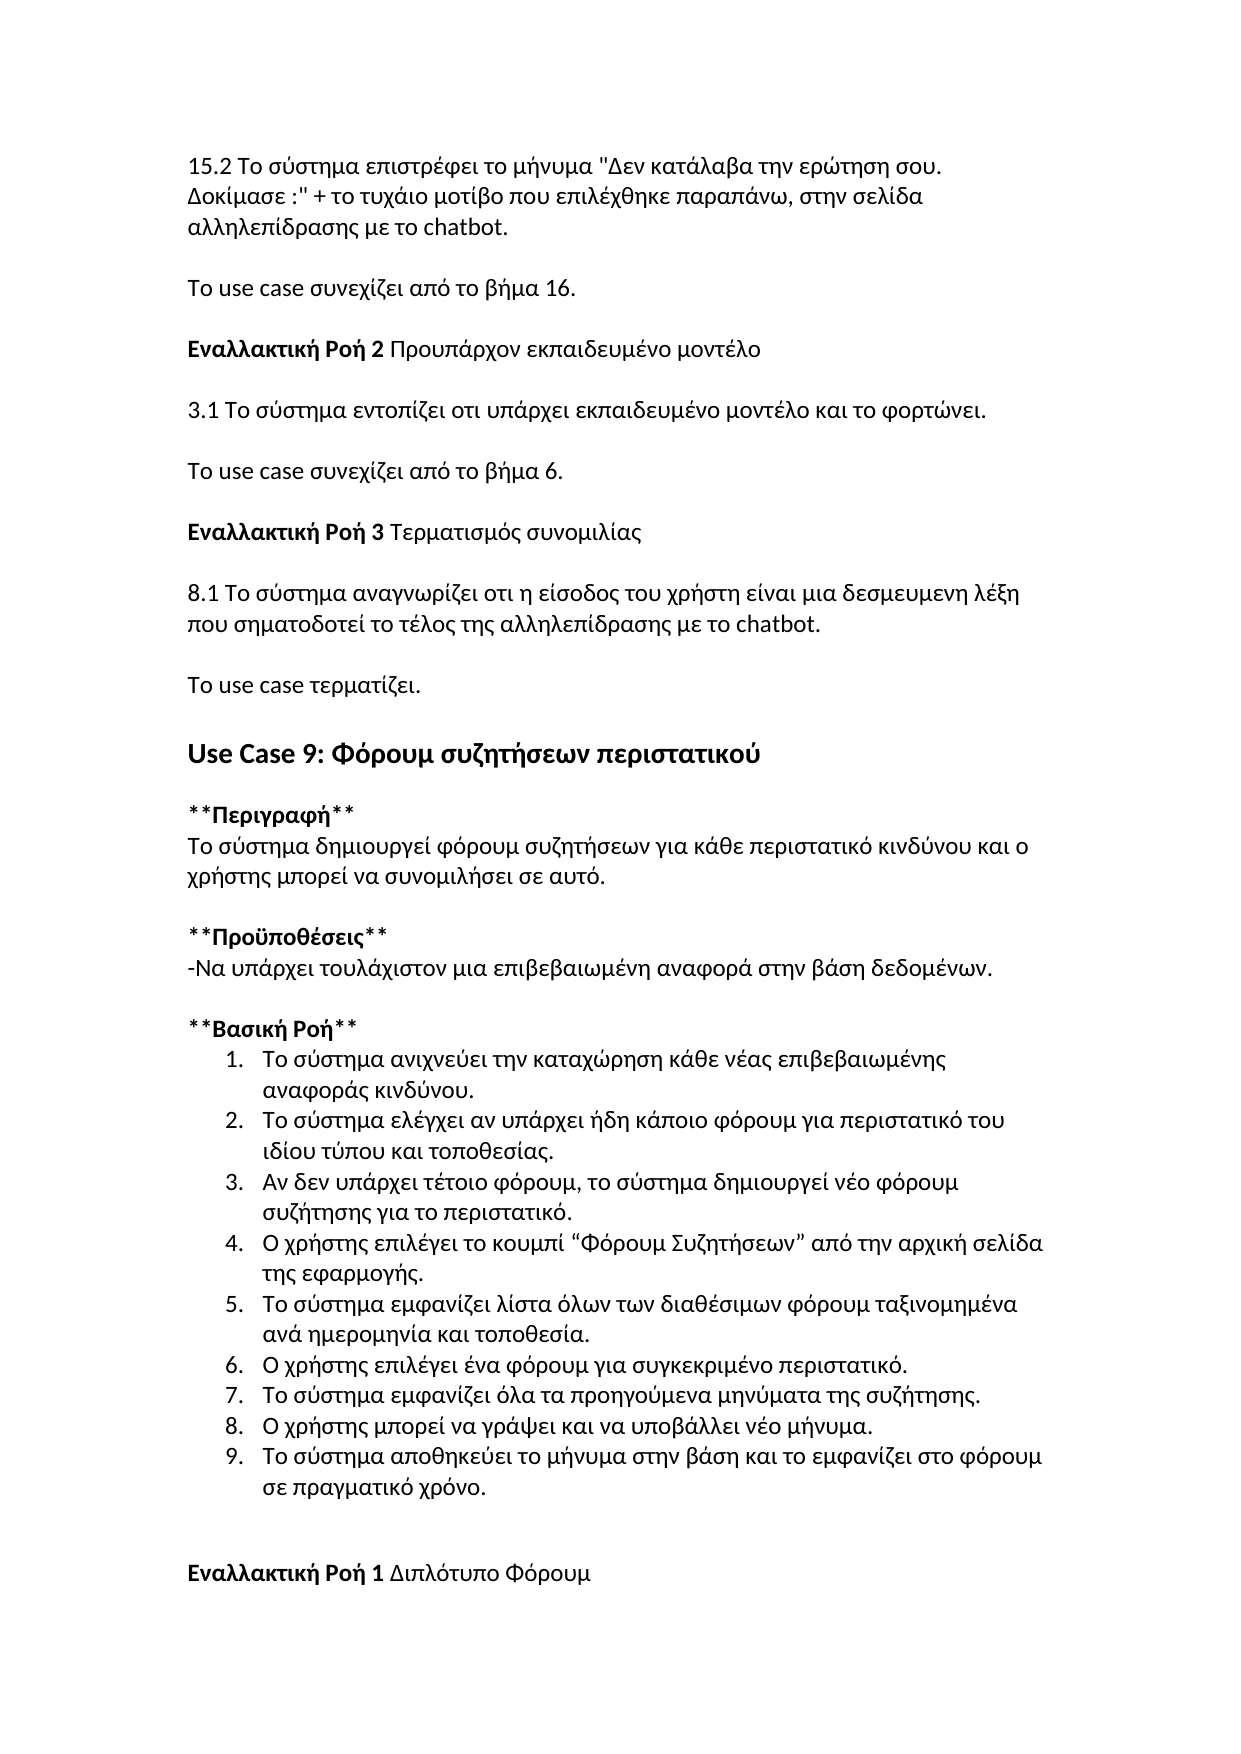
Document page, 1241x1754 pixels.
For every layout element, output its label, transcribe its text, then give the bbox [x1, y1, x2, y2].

list Το σύστημα εμφανίζει λίστα όλων των διαθέσιμων φόρουμ ταξινομημένα ανά ημερομηνία και τοποθεσία. [225, 1288, 1053, 1349]
text 8.1 Το σύστημα αναγνωρίζει οτι η είσοδος του χρήστη είναι μια δεσμευμενη λέξη που σηματοδοτεί το τέλος της αλληλεπίδρασης με το chatbot. [187, 577, 1053, 638]
text Το σύστημα δημιουργεί φόρουμ συζητήσεων για κάθε περιστατικό κινδύνου και ο χρήστης μπορεί να συνομιλήσει σε αυτό. [187, 830, 1053, 891]
text **Περιγραφή** [187, 799, 1053, 830]
text 3.1 Το σύστημα εντοπίζει οτι υπάρχει εκπαιδευμένο μοντέλο και το φορτώνει. [187, 394, 1053, 425]
list Αν δεν υπάρχει τέτοιο φόρουμ, το σύστημα δημιουργεί νέο φόρουμ συζήτησης για το περιστατικό. [225, 1166, 1053, 1227]
list Το σύστημα ανιχνεύει την καταχώρηση κάθε νέας επιβεβαιωμένης αναφοράς κινδύνου. [225, 1043, 1053, 1104]
text Εναλλακτική Ροή 3 Τερματισμός συνομιλίας [187, 516, 1053, 547]
list Το σύστημα ελέγχει αν υπάρχει ήδη κάποιο φόρουμ για περιστατικό του ιδίου τύπου και τοποθεσίας. [225, 1104, 1053, 1166]
text Use Case 9: Φόρουμ συζητήσεων περιστατικού [187, 735, 1053, 771]
text 15.2 Το σύστημα επιστρέφει το μήνυμα "Δεν κατάλαβα την ερώτηση σου. Δοκίμασε :" + το τυχάιο μοτίβο που επιλέχθηκε παραπάνω, στην σελίδα αλληλεπίδρασης με το chatbot. [187, 150, 1053, 242]
list Το σύστημα αποθηκεύει το μήνυμα στην βάση και το εμφανίζει στο φόρουμ σε πραγματικό χρόνο. [225, 1440, 1053, 1501]
list Ο χρήστης επιλέγει ένα φόρουμ για συγκεκριμένο περιστατικό. [225, 1349, 1053, 1379]
text Το use case συνεχίζει από το βήμα 16. [187, 272, 1053, 303]
list Το σύστημα εμφανίζει όλα τα προηγούμενα μηνύματα της συζήτησης. [225, 1379, 1053, 1410]
list Ο χρήστης μπορεί να γράψει και να υποβάλλει νέο μήνυμα. [225, 1410, 1053, 1440]
text Εναλλακτική Ροή 2 Προυπάρχον εκπαιδευμένο μοντέλο [187, 333, 1053, 364]
text **Προϋποθέσεις** [187, 921, 1053, 952]
text Το use case συνεχίζει από το βήμα 6. [187, 455, 1053, 486]
text Το use case τερματίζει. [187, 669, 1053, 699]
list Ο χρήστης επιλέγει το κουμπί “Φόρουμ Συζητήσεων” από την αρχική σελίδα της εφαρμογής. [225, 1227, 1053, 1288]
text **Βασική Ροή** [187, 1013, 1053, 1043]
text Εναλλακτική Ροή 1 Διπλότυπο Φόρουμ [187, 1557, 1053, 1587]
text -Να υπάρχει τουλάχιστον μια επιβεβαιωμένη αναφορά στην βάση δεδομένων. [187, 952, 1053, 982]
